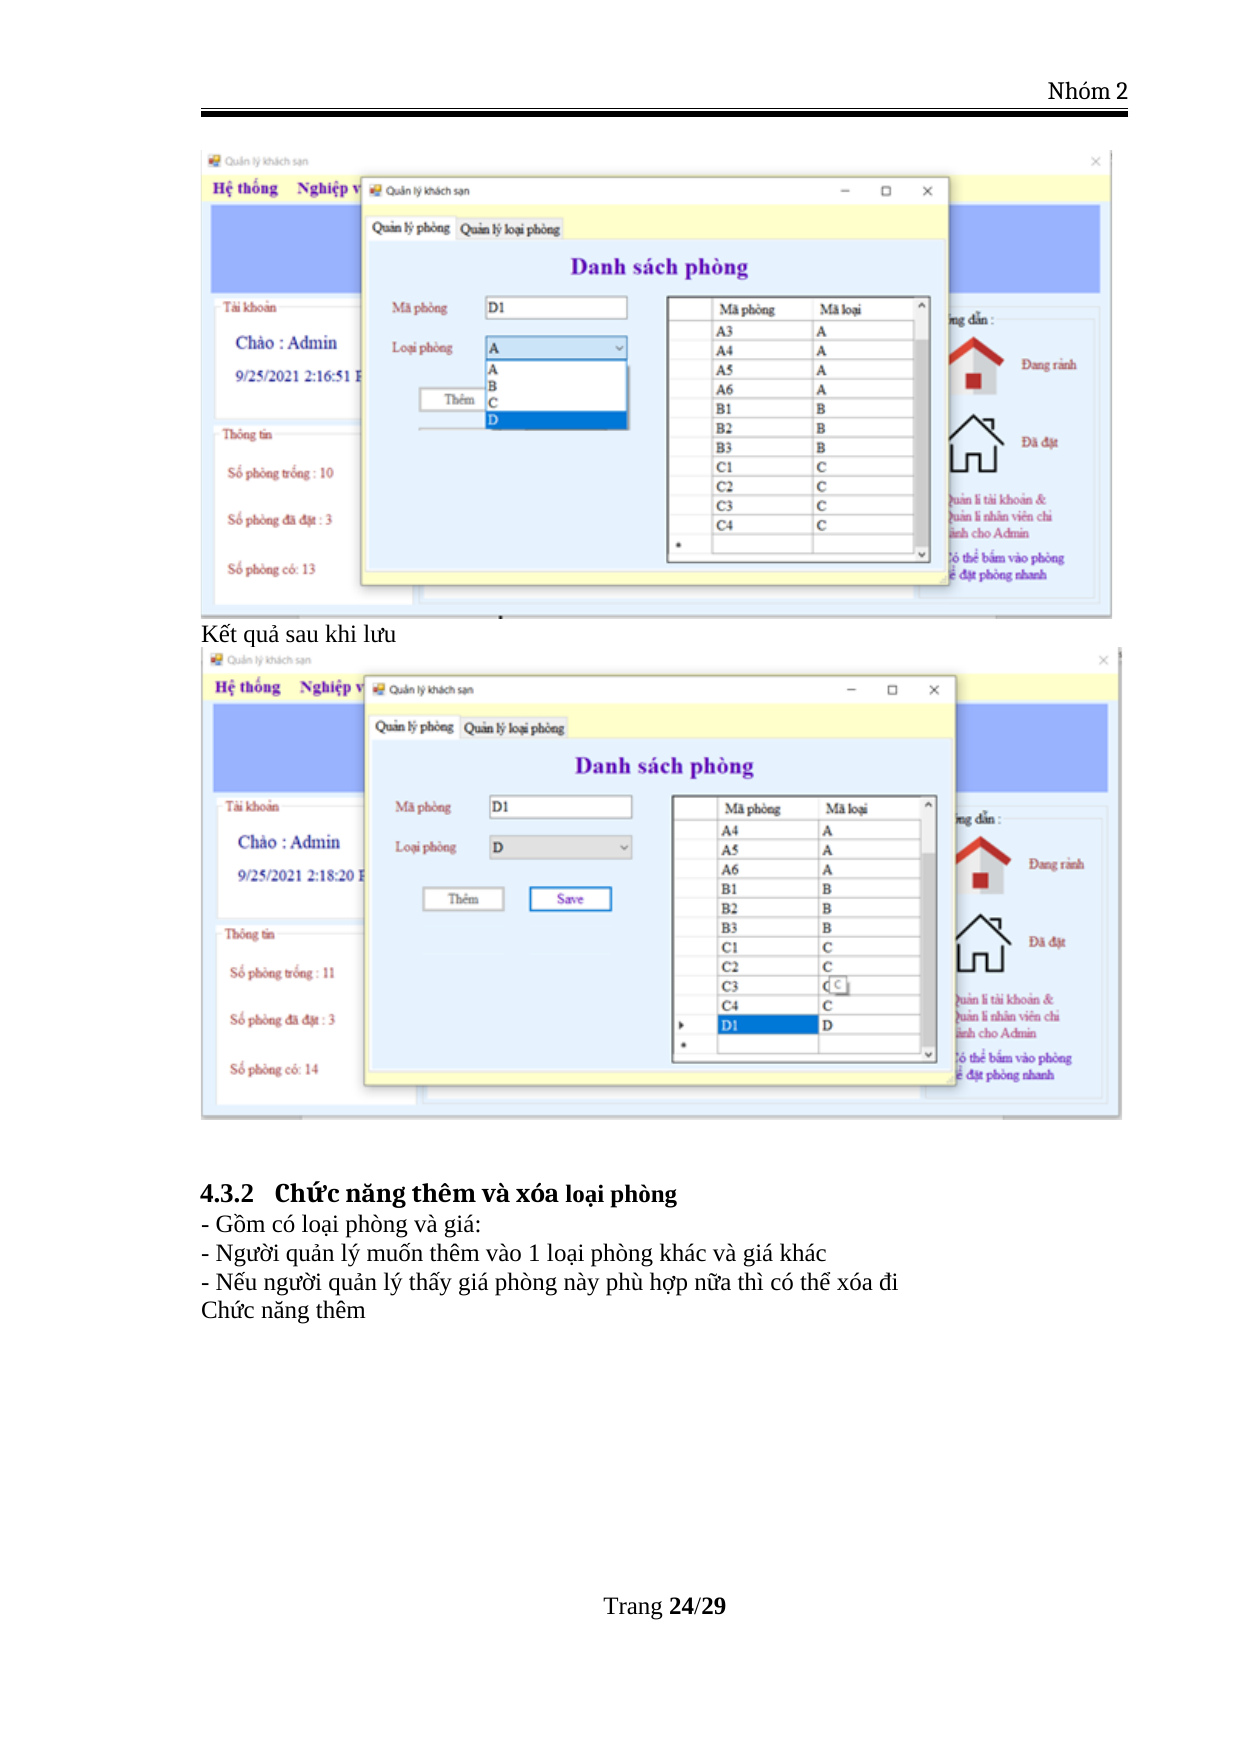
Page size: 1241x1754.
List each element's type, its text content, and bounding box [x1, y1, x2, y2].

text Chức năng thêm [201, 1296, 1128, 1324]
text - Gồm có loại phòng và giá: [201, 1209, 1128, 1238]
picture [200, 150, 1113, 619]
text Kết quả sau khi lưu [201, 619, 1128, 647]
text - Người quản lý muốn thêm vào 1 loại phòng khác và giá khác [201, 1238, 1128, 1267]
list Chức năng thêm và xóa loại phòng [200, 1177, 1128, 1209]
text - Nếu người quản lý thấy giá phòng này phù hợp nữa thì có thể xóa đi [201, 1267, 1128, 1296]
picture [200, 647, 1123, 1120]
